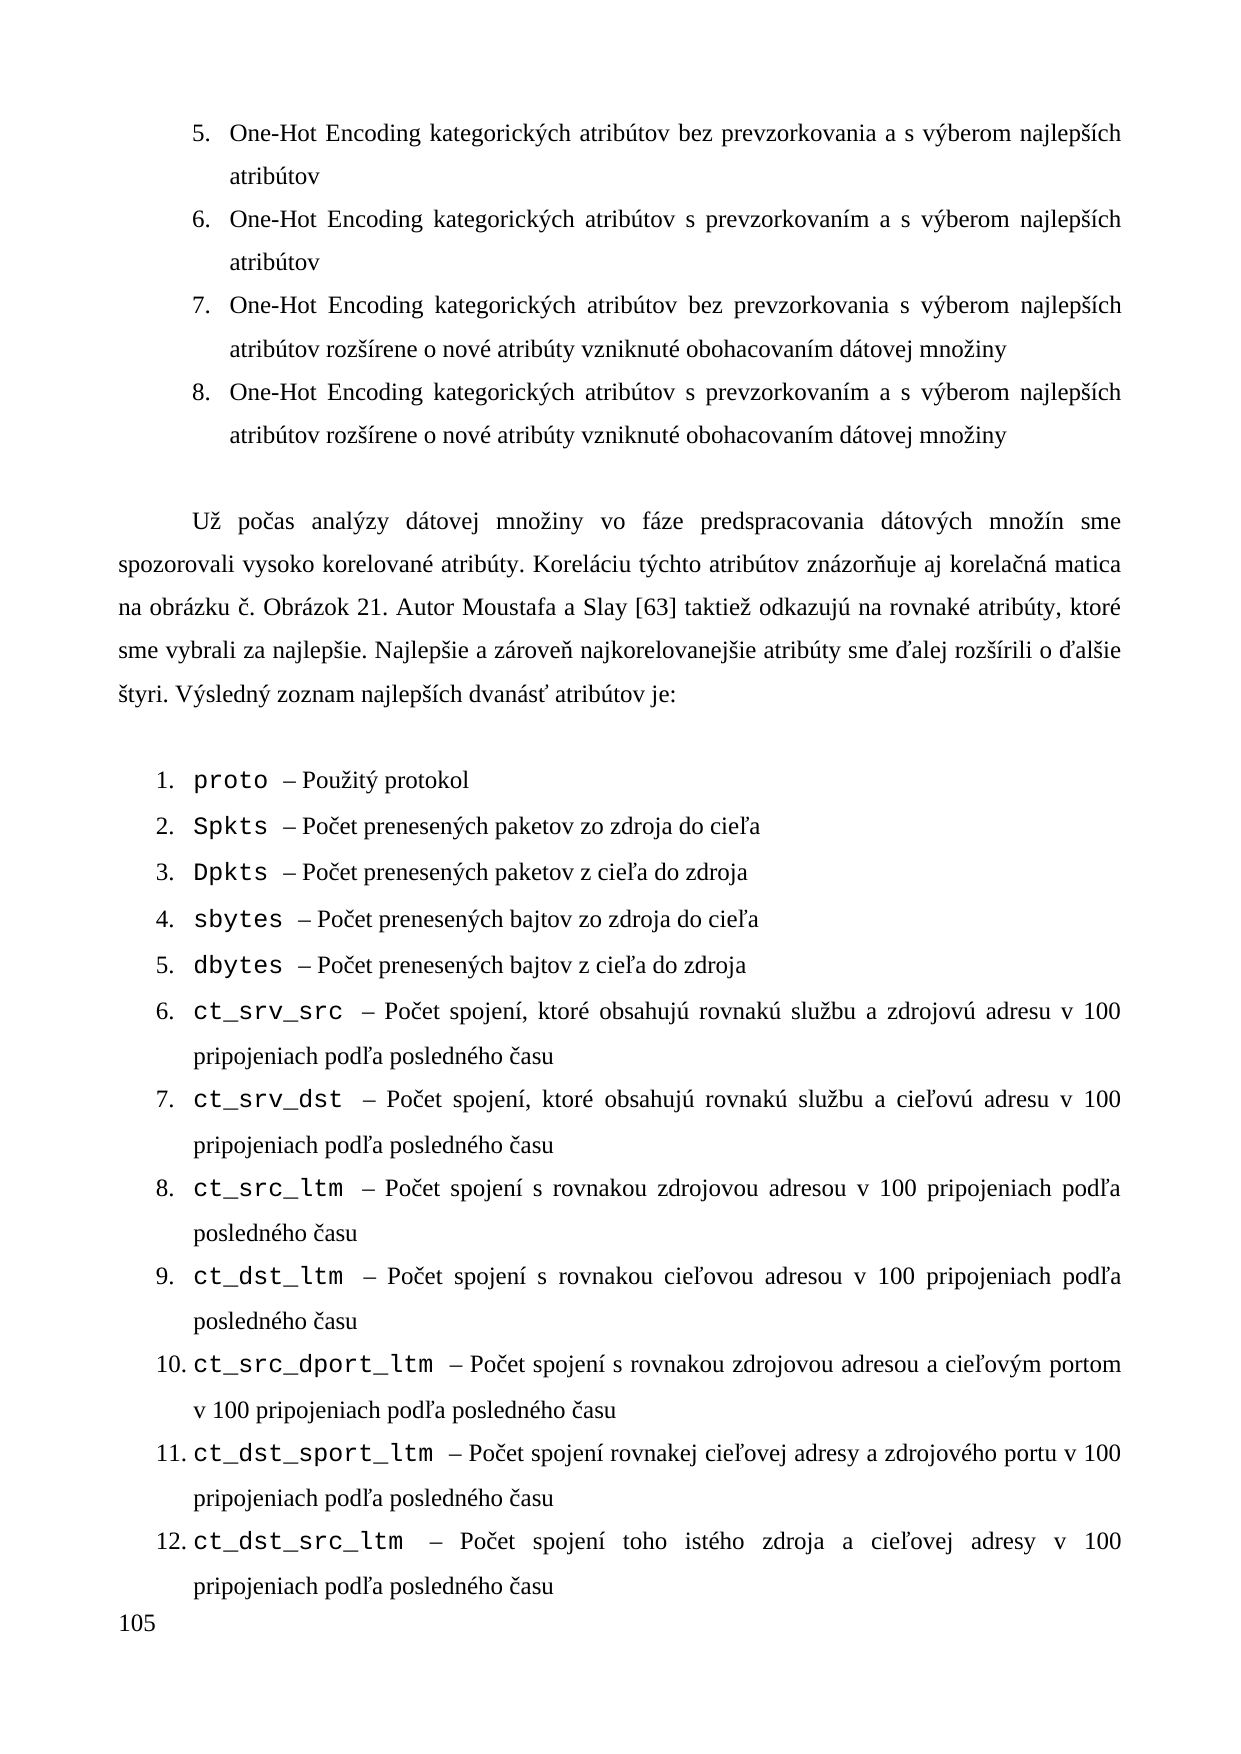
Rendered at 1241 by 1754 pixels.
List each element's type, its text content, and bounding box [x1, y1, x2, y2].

list ct_src_dport_ltm – Počet spojení s rovnakou zdrojovou adresou a cieľovým portom v 100 pripojeniach podľa posledného času [156, 1349, 1122, 1423]
list Dpkts – Počet prenesených paketov z cieľa do zdroja [156, 857, 1122, 888]
list ct_srv_dst – Počet spojení, ktoré obsahujú rovnakú službu a cieľovú adresu v 100 pripojeniach podľa posledného času [156, 1084, 1122, 1158]
list One-Hot Encoding kategorických atribútov bez prevzorkovania s výberom najlepších atribútov rozšírene o nové atribúty vzniknuté obohacovaním dátovej množiny [192, 291, 1122, 362]
list ct_src_ltm – Počet spojení s rovnakou zdrojovou adresou v 100 pripojeniach podľa posledného času [156, 1173, 1122, 1247]
list ct_dst_sport_ltm – Počet spojení rovnakej cieľovej adresy a zdrojového portu v 100 pripojeniach podľa posledného času [156, 1438, 1122, 1512]
list Spkts – Počet prenesených paketov zo zdroja do cieľa [156, 811, 1122, 842]
list dbytes – Počet prenesených bajtov z cieľa do zdroja [156, 950, 1122, 981]
list ct_srv_src – Počet spojení, ktoré obsahujú rovnakú službu a zdrojovú adresu v 100 pripojeniach podľa posledného času [156, 996, 1122, 1070]
list ct_dst_ltm – Počet spojení s rovnakou cieľovou adresou v 100 pripojeniach podľa posledného času [156, 1261, 1122, 1335]
list One-Hot Encoding kategorických atribútov s prevzorkovaním a s výberom najlepších atribútov [192, 204, 1122, 276]
list ct_dst_src_ltm – Počet spojení toho istého zdroja a cieľovej adresy v 100 pripojeniach podľa posledného času [156, 1526, 1122, 1600]
list One-Hot Encoding kategorických atribútov bez prevzorkovania a s výberom najlepších atribútov [192, 118, 1122, 190]
list One-Hot Encoding kategorických atribútov s prevzorkovaním a s výberom najlepších atribútov rozšírene o nové atribúty vzniknuté obohacovaním dátovej množiny [192, 377, 1122, 449]
list sbytes – Počet prenesených bajtov zo zdroja do cieľa [156, 904, 1122, 934]
list proto – Použitý protokol [156, 765, 1122, 796]
text Už počas analýzy dátovej množiny vo fáze predspracovania dátových množín sme spozorovali vysoko korelované atribúty. Koreláciu týchto atribútov znázorňuje aj korelačná matica na obrázku č. 21. Autor Moustafa a Slay [63] taktiež odkazujú na rovnaké atribúty, ktoré sme vybrali za najlepšie. Najlepšie a zároveň najkorelovanejšie atribúty sme ďalej rozšírili o ďalšie štyri. Výsledný zoznam najlepších dvanásť atribútov je: [118, 506, 1122, 707]
